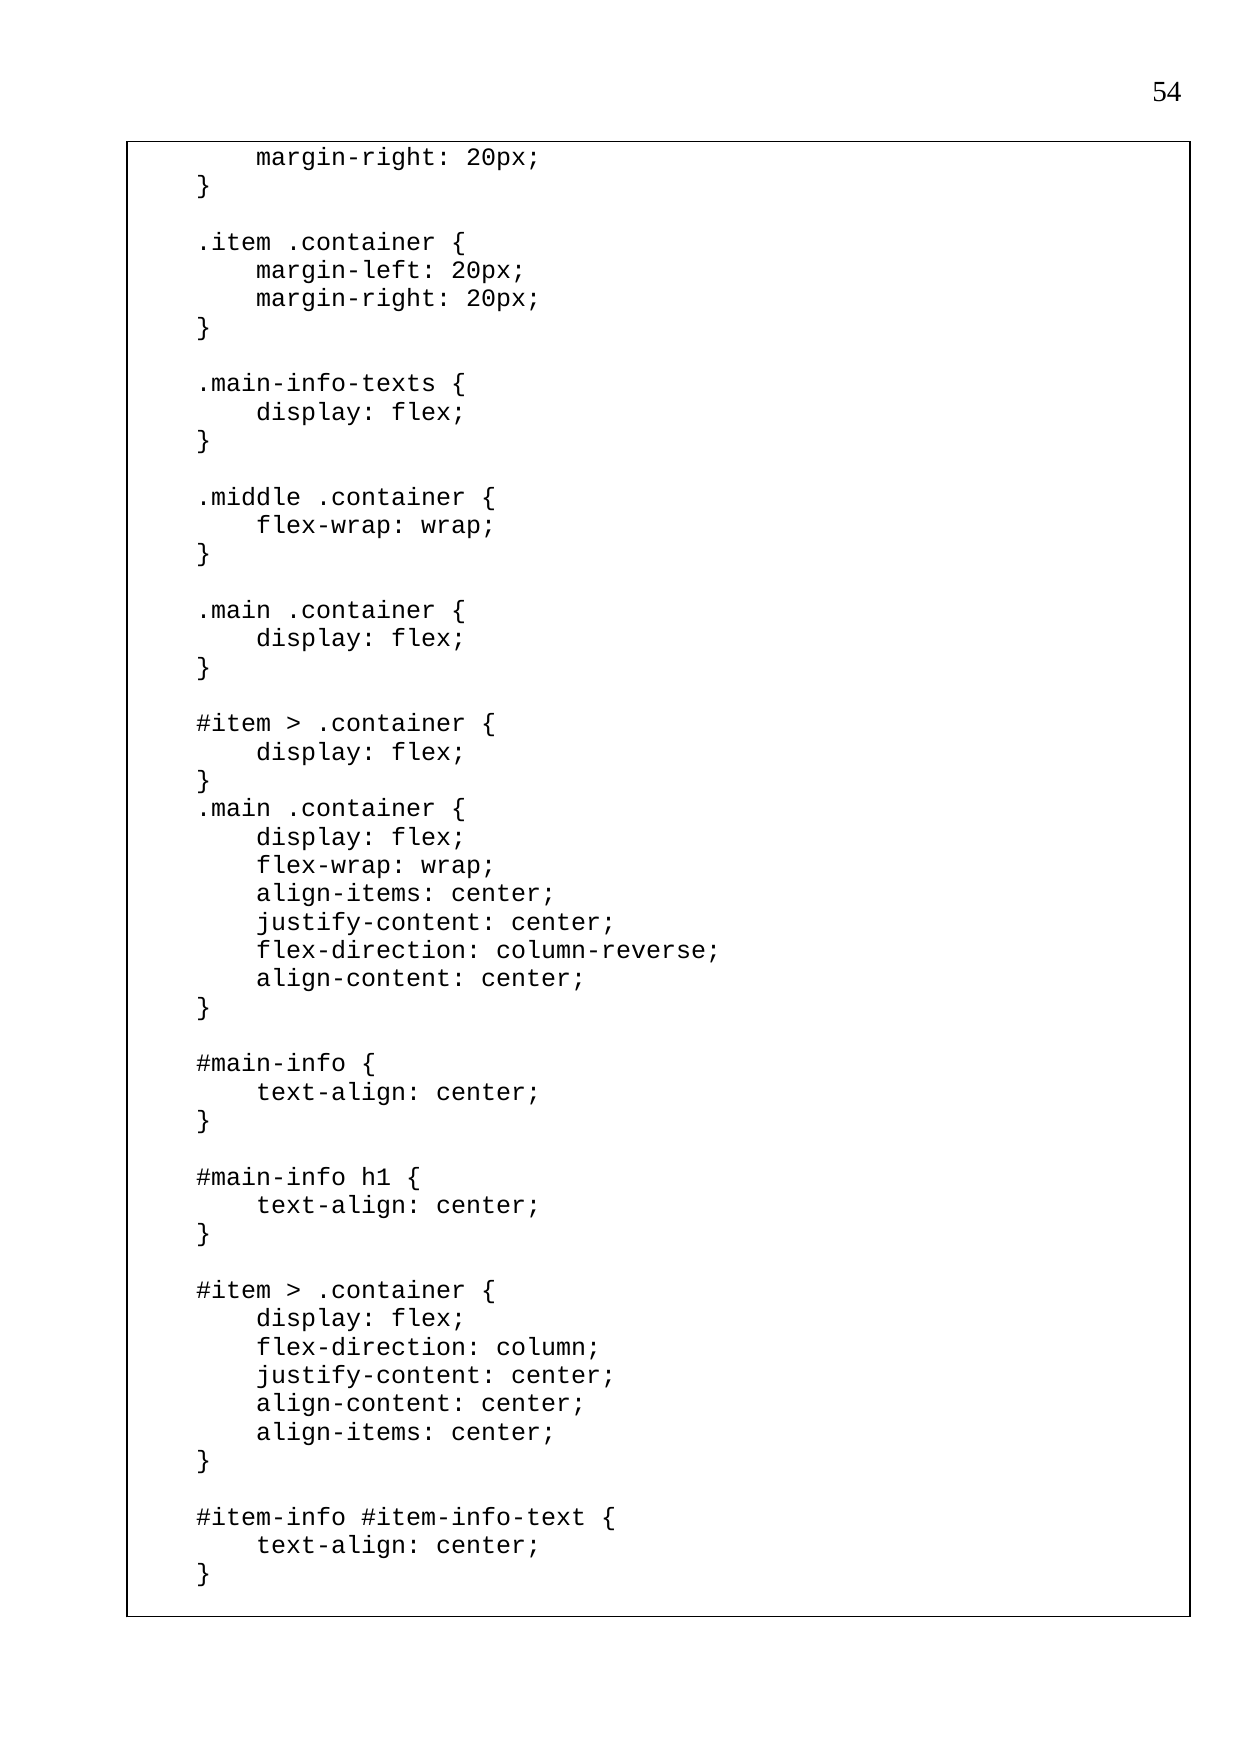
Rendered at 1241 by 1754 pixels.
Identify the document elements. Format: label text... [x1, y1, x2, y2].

text } [136, 1107, 1181, 1136]
text display: flex; [136, 399, 1181, 427]
text flex-direction: column-reverse; [136, 937, 1181, 966]
text margin-right: 20px; [136, 286, 1181, 314]
text justify-content: center; [136, 1362, 1181, 1391]
text align-items: center; [136, 1419, 1181, 1447]
text } [136, 654, 1181, 682]
text #main-info h1 { [136, 1164, 1181, 1192]
text #main-info { [136, 1051, 1181, 1079]
text } [136, 427, 1181, 456]
text } [136, 314, 1181, 342]
text align-content: center; [136, 966, 1181, 994]
text justify-content: center; [136, 909, 1181, 937]
text .main-info-texts { [136, 371, 1181, 399]
text flex-direction: column; [136, 1334, 1181, 1362]
text text-align: center; [136, 1079, 1181, 1107]
text .item .container { [136, 229, 1181, 257]
text } [136, 767, 1181, 796]
text display: flex; [136, 739, 1181, 767]
text .main .container { [136, 597, 1181, 626]
text margin-left: 20px; [136, 257, 1181, 286]
text #item > .container { [136, 711, 1181, 739]
text } [136, 541, 1181, 569]
text #item > .container { [136, 1277, 1181, 1306]
text #item-info #item-info-text { [136, 1504, 1181, 1532]
text flex-wrap: wrap; [136, 852, 1181, 881]
text flex-wrap: wrap; [136, 512, 1181, 541]
text text-align: center; [136, 1192, 1181, 1221]
text align-content: center; [136, 1391, 1181, 1419]
text display: flex; [136, 824, 1181, 852]
text } [136, 1561, 1181, 1589]
text .middle .container { [136, 484, 1181, 512]
text } [136, 994, 1181, 1022]
text align-items: center; [136, 881, 1181, 909]
text } [136, 1447, 1181, 1476]
text text-align: center; [136, 1532, 1181, 1561]
text } [136, 172, 1181, 201]
text } [136, 1221, 1181, 1249]
text display: flex; [136, 1306, 1181, 1334]
text .main .container { [136, 796, 1181, 824]
text margin-right: 20px; [128, 142, 1189, 172]
text display: flex; [136, 626, 1181, 654]
